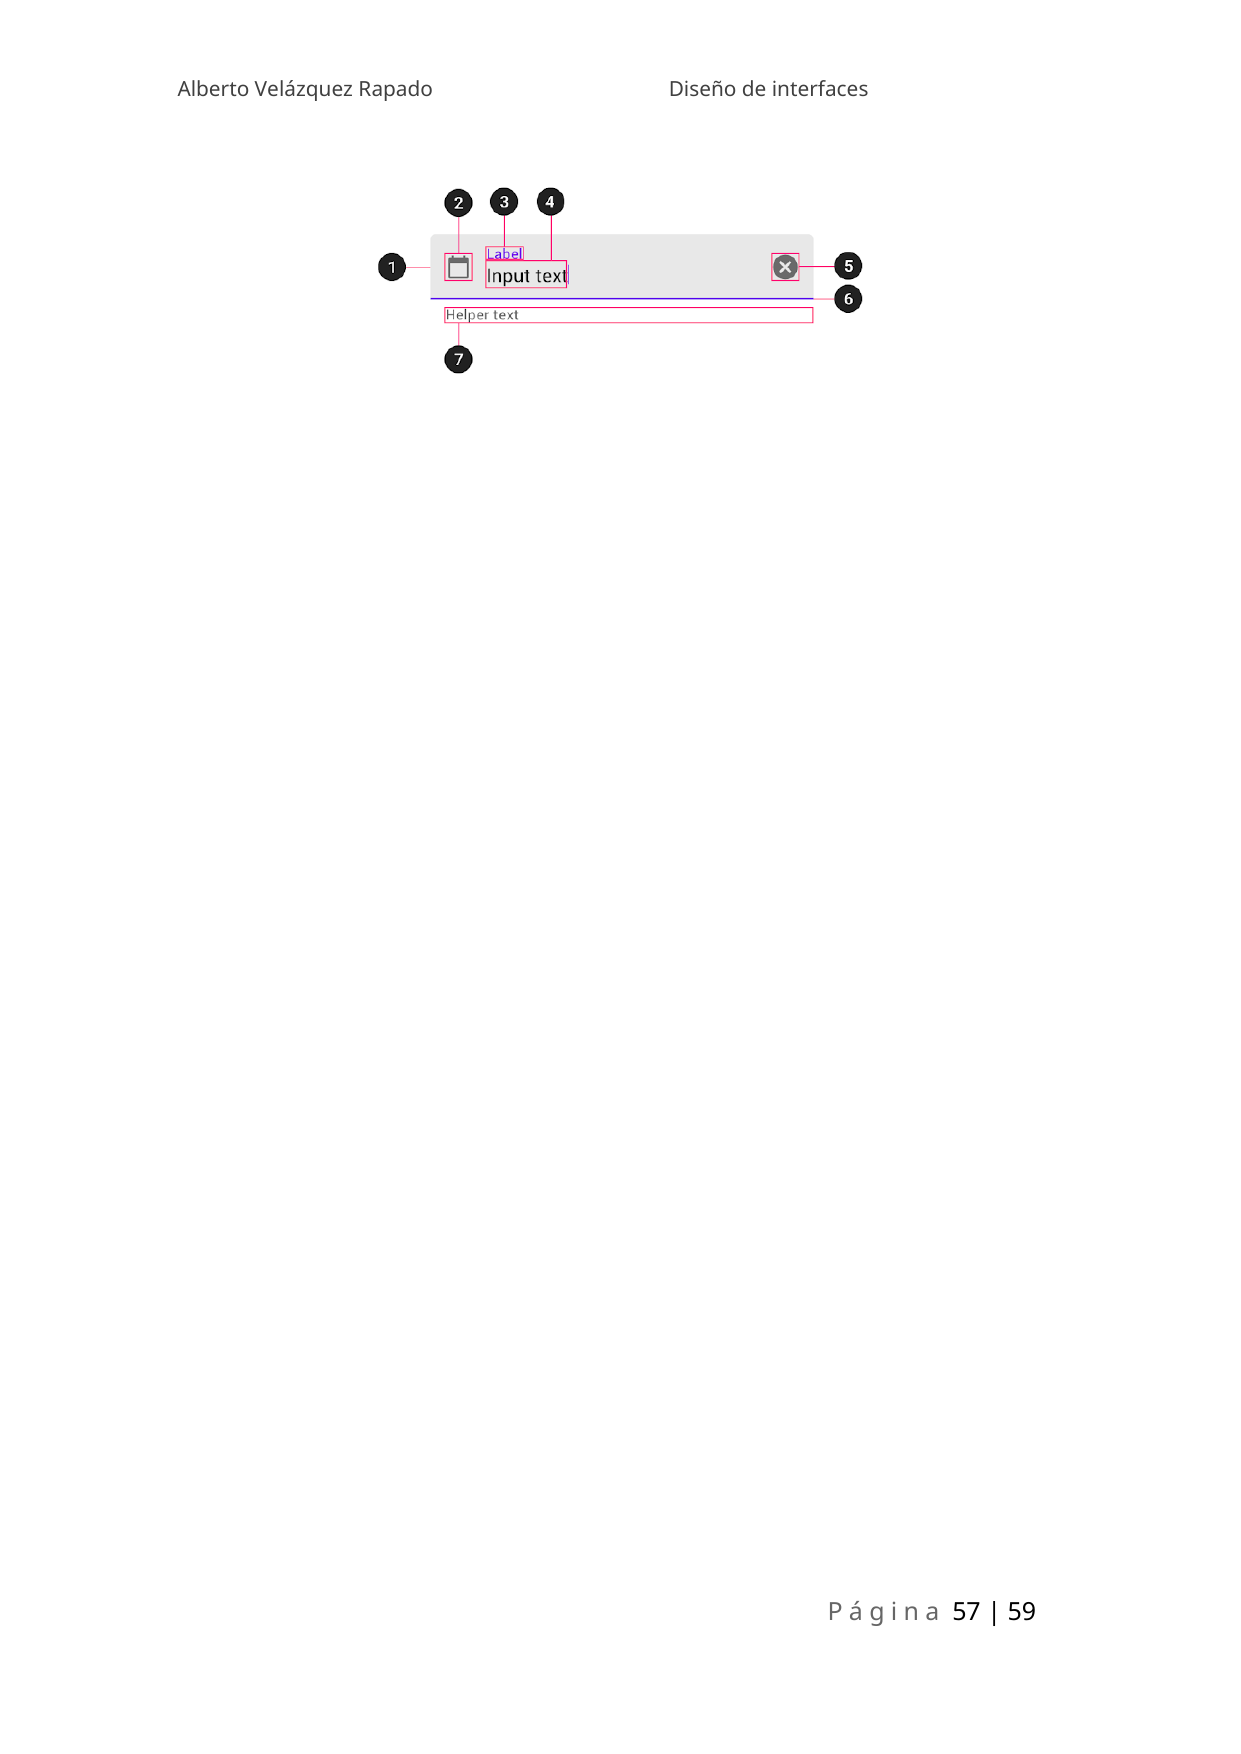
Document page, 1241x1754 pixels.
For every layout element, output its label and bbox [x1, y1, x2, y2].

picture [355, 147, 885, 412]
